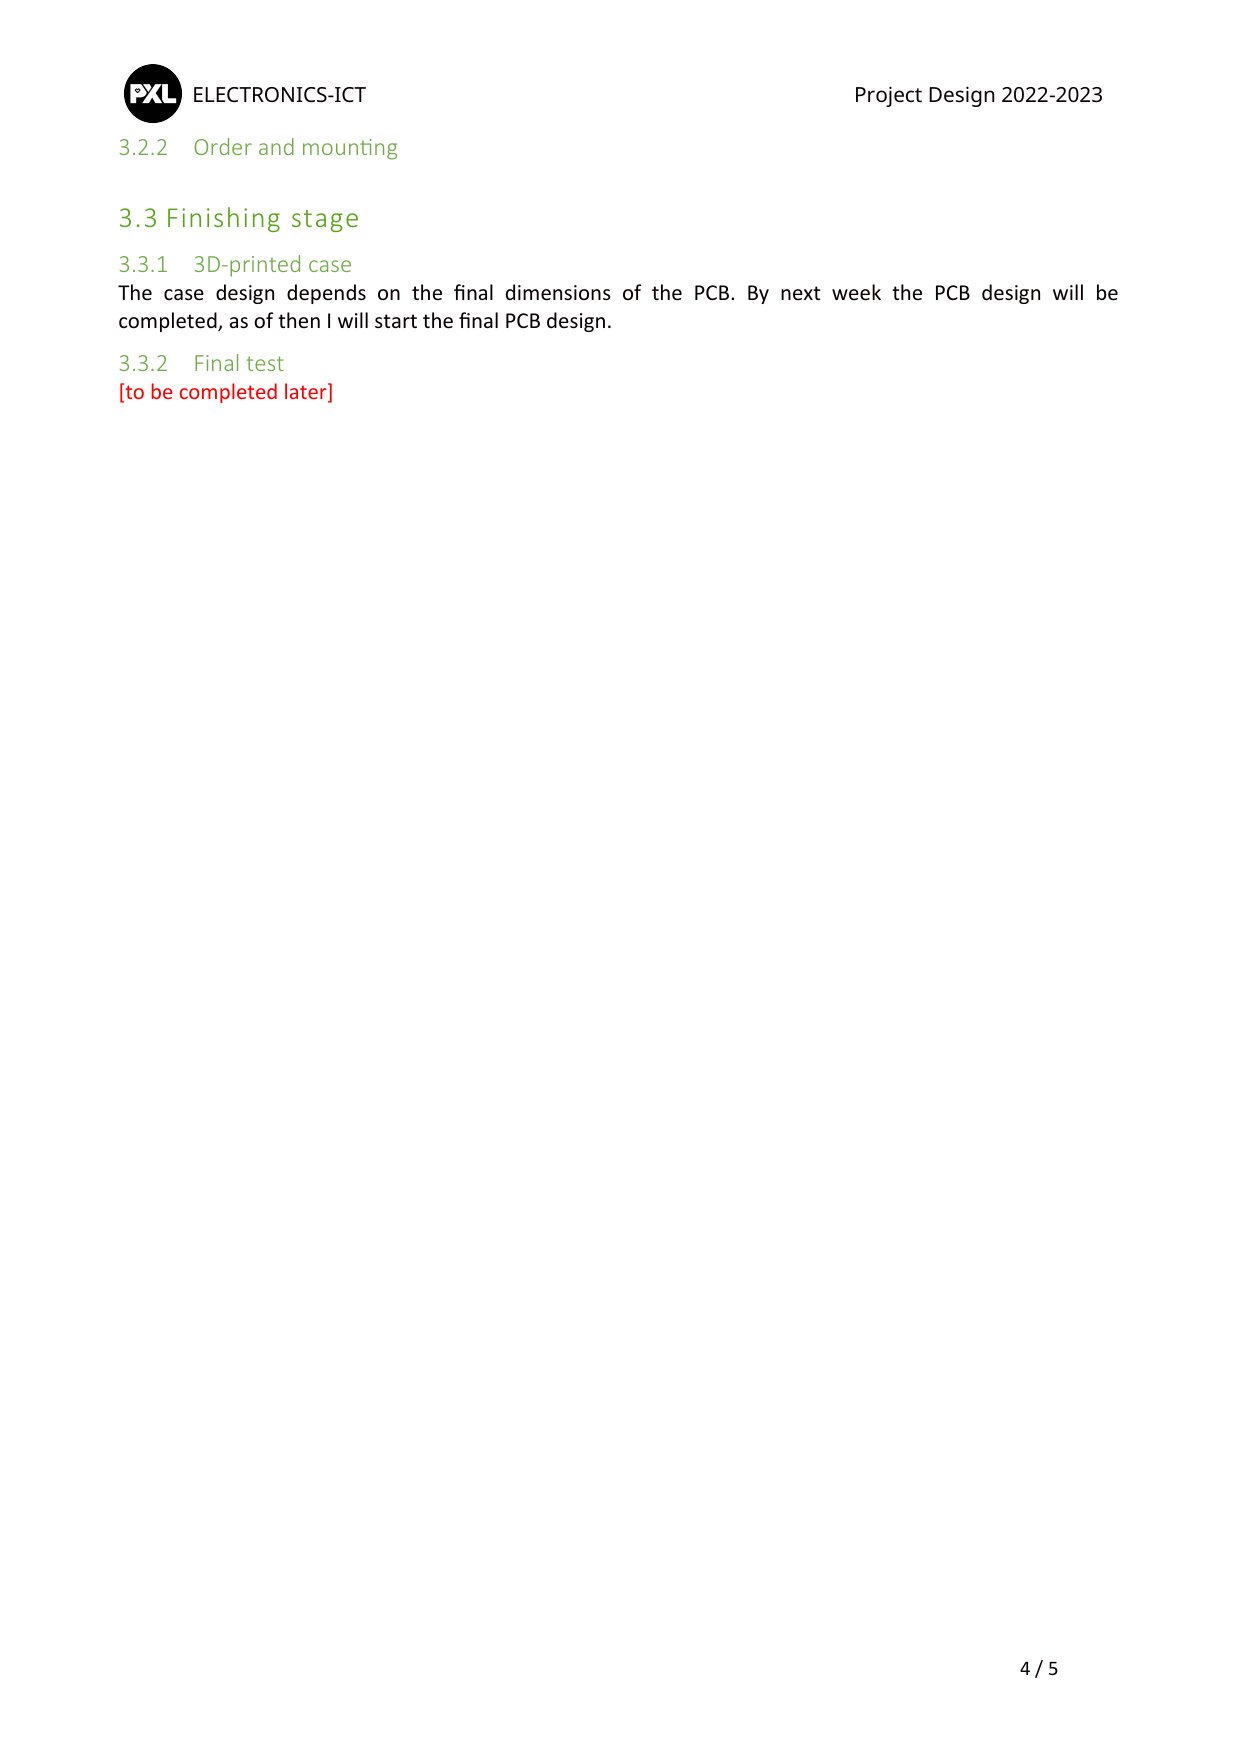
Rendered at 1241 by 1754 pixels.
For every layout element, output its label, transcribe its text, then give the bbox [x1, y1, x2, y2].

subtitle 3D-printed case [118, 248, 1122, 278]
subtitle Finishing stage [118, 199, 1122, 235]
text The case design depends on the final dimensions of the PCB. By next week the PCB design will be completed, as of then I will start the final PCB design. [118, 278, 1122, 334]
picture [118, 59, 188, 129]
subtitle Final test [118, 347, 1122, 377]
subtitle Order and mounting [118, 132, 1122, 162]
text [to be completed later] [118, 377, 1122, 405]
